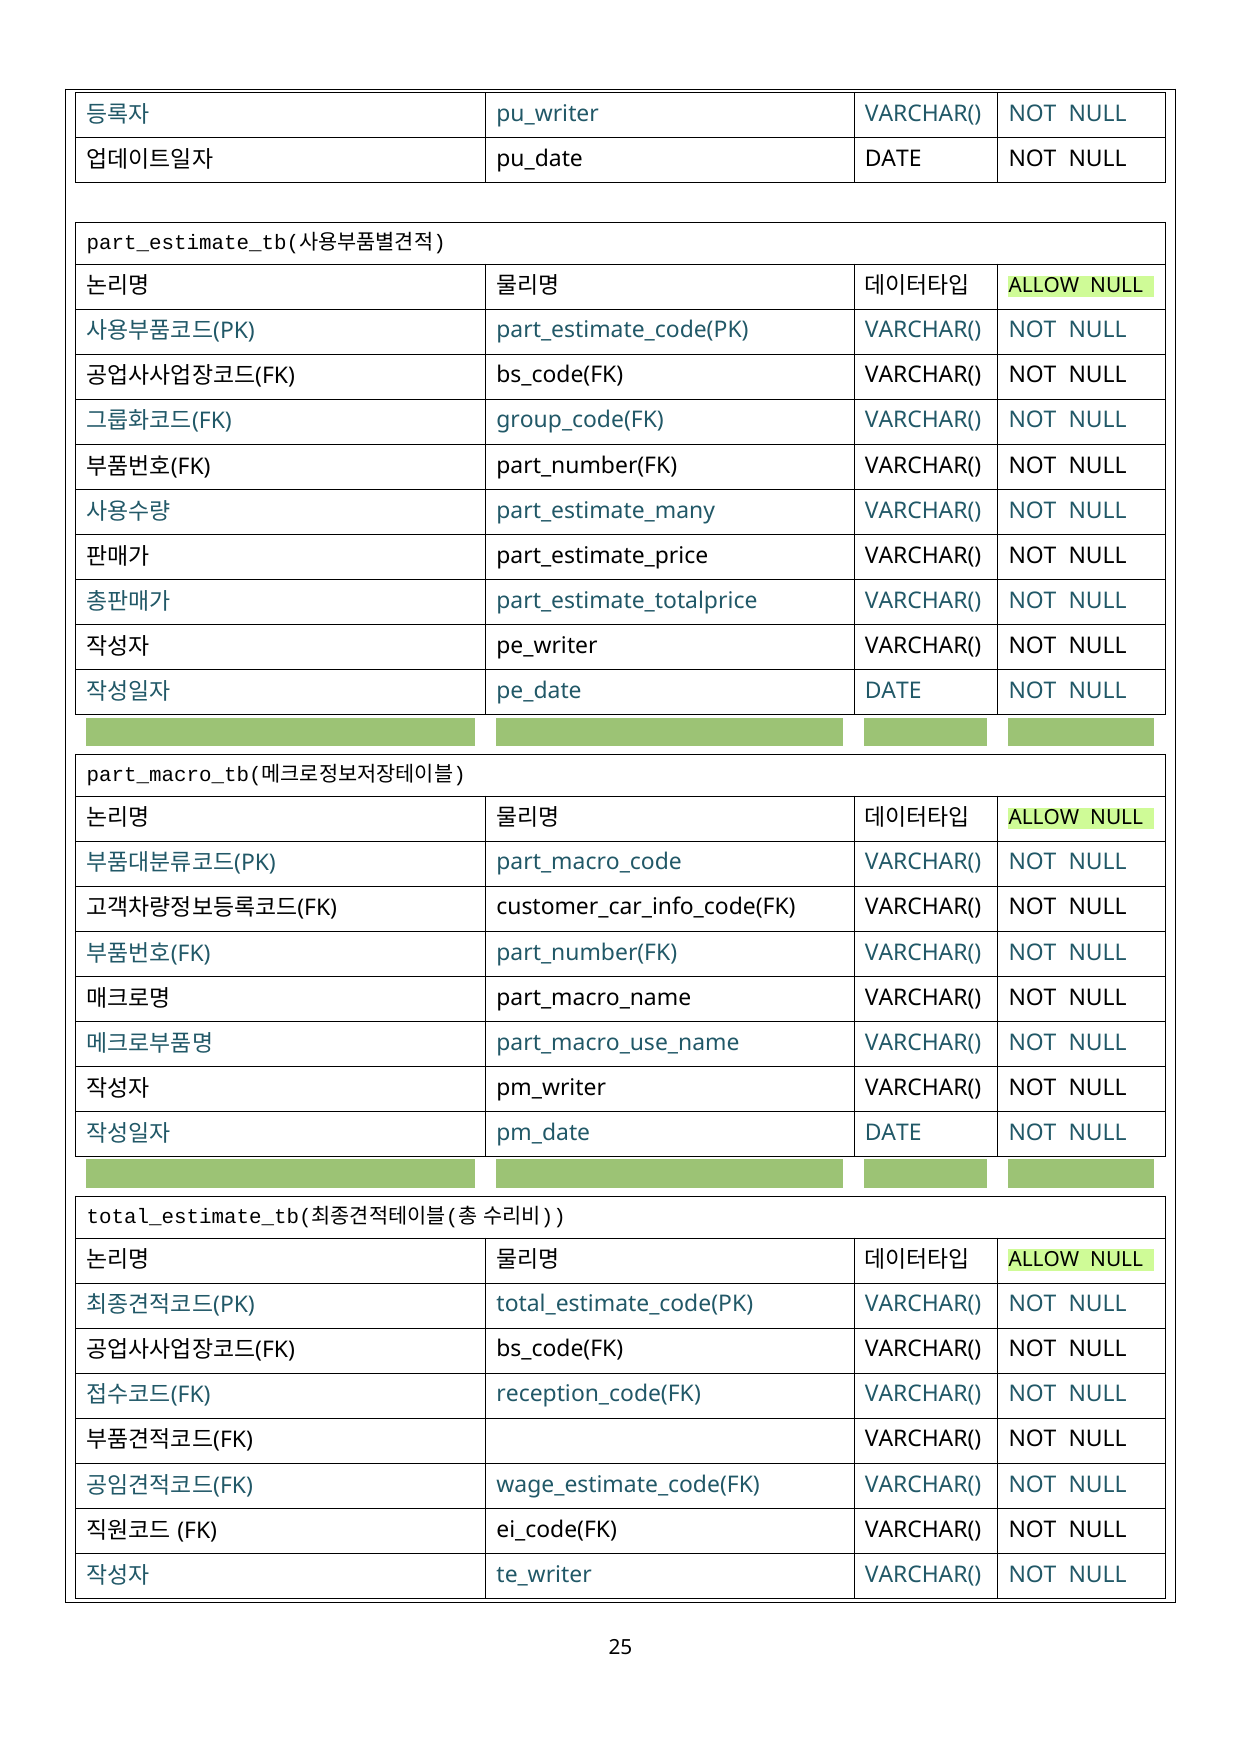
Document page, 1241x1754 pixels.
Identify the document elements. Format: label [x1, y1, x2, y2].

table_header [66, 90, 1175, 1602]
